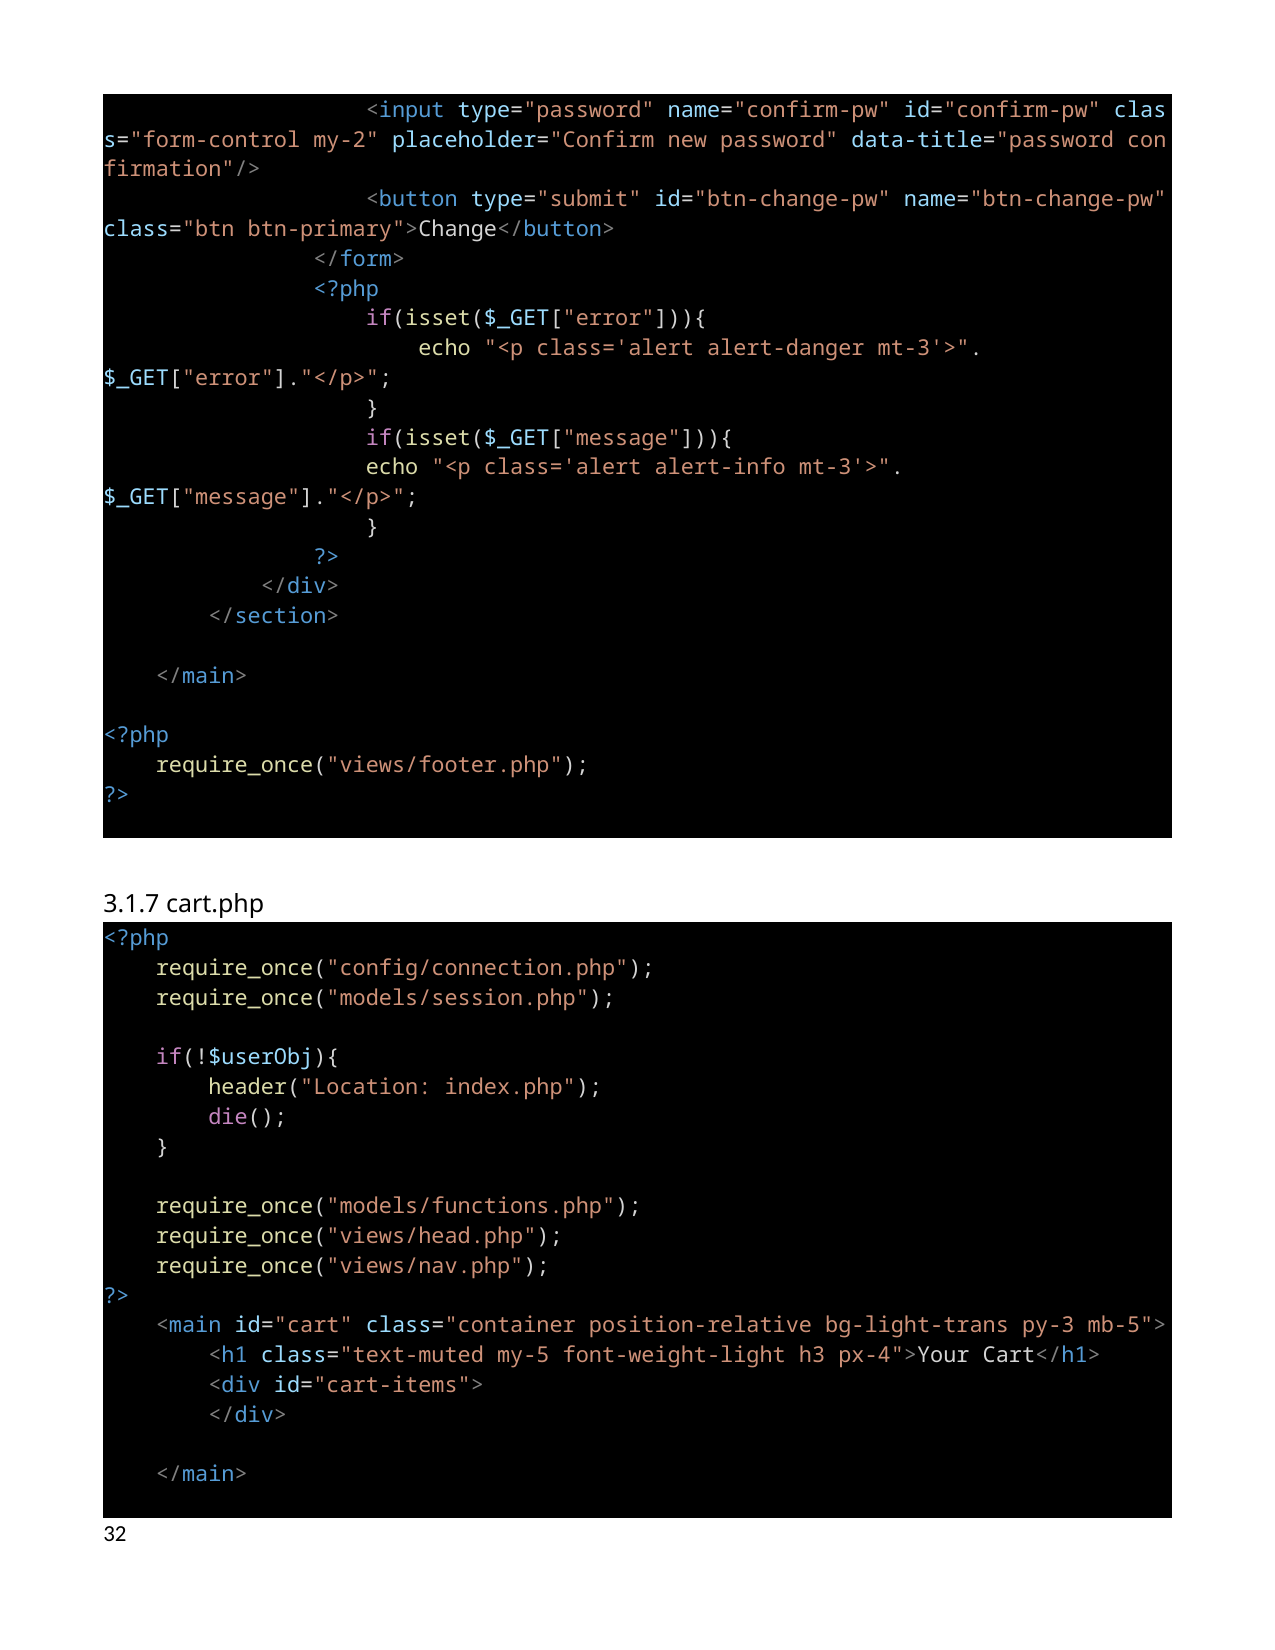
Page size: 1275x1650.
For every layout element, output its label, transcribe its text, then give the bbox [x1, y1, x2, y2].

text <?php [103, 719, 1172, 749]
text ?> [103, 541, 1172, 570]
text } [103, 1131, 1172, 1161]
text } [103, 392, 1172, 421]
text <?php [103, 272, 1172, 302]
text require_once("config/connection.php"); [103, 952, 1172, 982]
text header("Location: index.php"); [103, 1071, 1172, 1101]
text require_once("models/session.php"); [103, 982, 1172, 1012]
text <div id="cart-items"> [103, 1369, 1172, 1399]
text if(isset($_GET["message"])){ [103, 421, 1172, 451]
text </div> [103, 570, 1172, 600]
subtitle 3.1.7 cart.php [103, 885, 1172, 919]
text require_once("views/head.php"); [103, 1220, 1172, 1250]
text require_once("views/footer.php"); [103, 749, 1172, 779]
text } [103, 511, 1172, 541]
text if(isset($_GET["error"])){ [103, 302, 1172, 332]
text </main> [103, 1458, 1172, 1488]
text require_once("models/functions.php"); [103, 1190, 1172, 1220]
text <h1 class="text-muted my-5 font-weight-light h3 px-4">Your Cart</h1> [103, 1339, 1172, 1369]
text </form> [103, 243, 1172, 272]
text </div> [103, 1399, 1172, 1429]
text <main id="cart" class="container position-relative bg-light-trans py-3 mb-5"> [103, 1309, 1172, 1339]
text die(); [103, 1101, 1172, 1131]
text </main> [103, 660, 1172, 689]
text <?php [103, 922, 1172, 952]
text echo "<p class='alert alert-danger mt-3'>".$_GET["error"]."</p>"; [103, 332, 1172, 392]
text if(!$userObj){ [103, 1041, 1172, 1071]
text ?> [103, 1280, 1172, 1309]
text </section> [103, 600, 1172, 630]
text ?> [103, 779, 1172, 809]
text require_once("views/nav.php"); [103, 1250, 1172, 1280]
text <input type="password" name="confirm-pw" id="confirm-pw" class="form-control my-2" placeholder="Confirm new password" data-title="password confirmation"/> [103, 94, 1172, 183]
text echo "<p class='alert alert-info mt-3'>".$_GET["message"]."</p>"; [103, 451, 1172, 511]
text <button type="submit" id="btn-change-pw" name="btn-change-pw" class="btn btn-primary">Change</button> [103, 183, 1172, 243]
